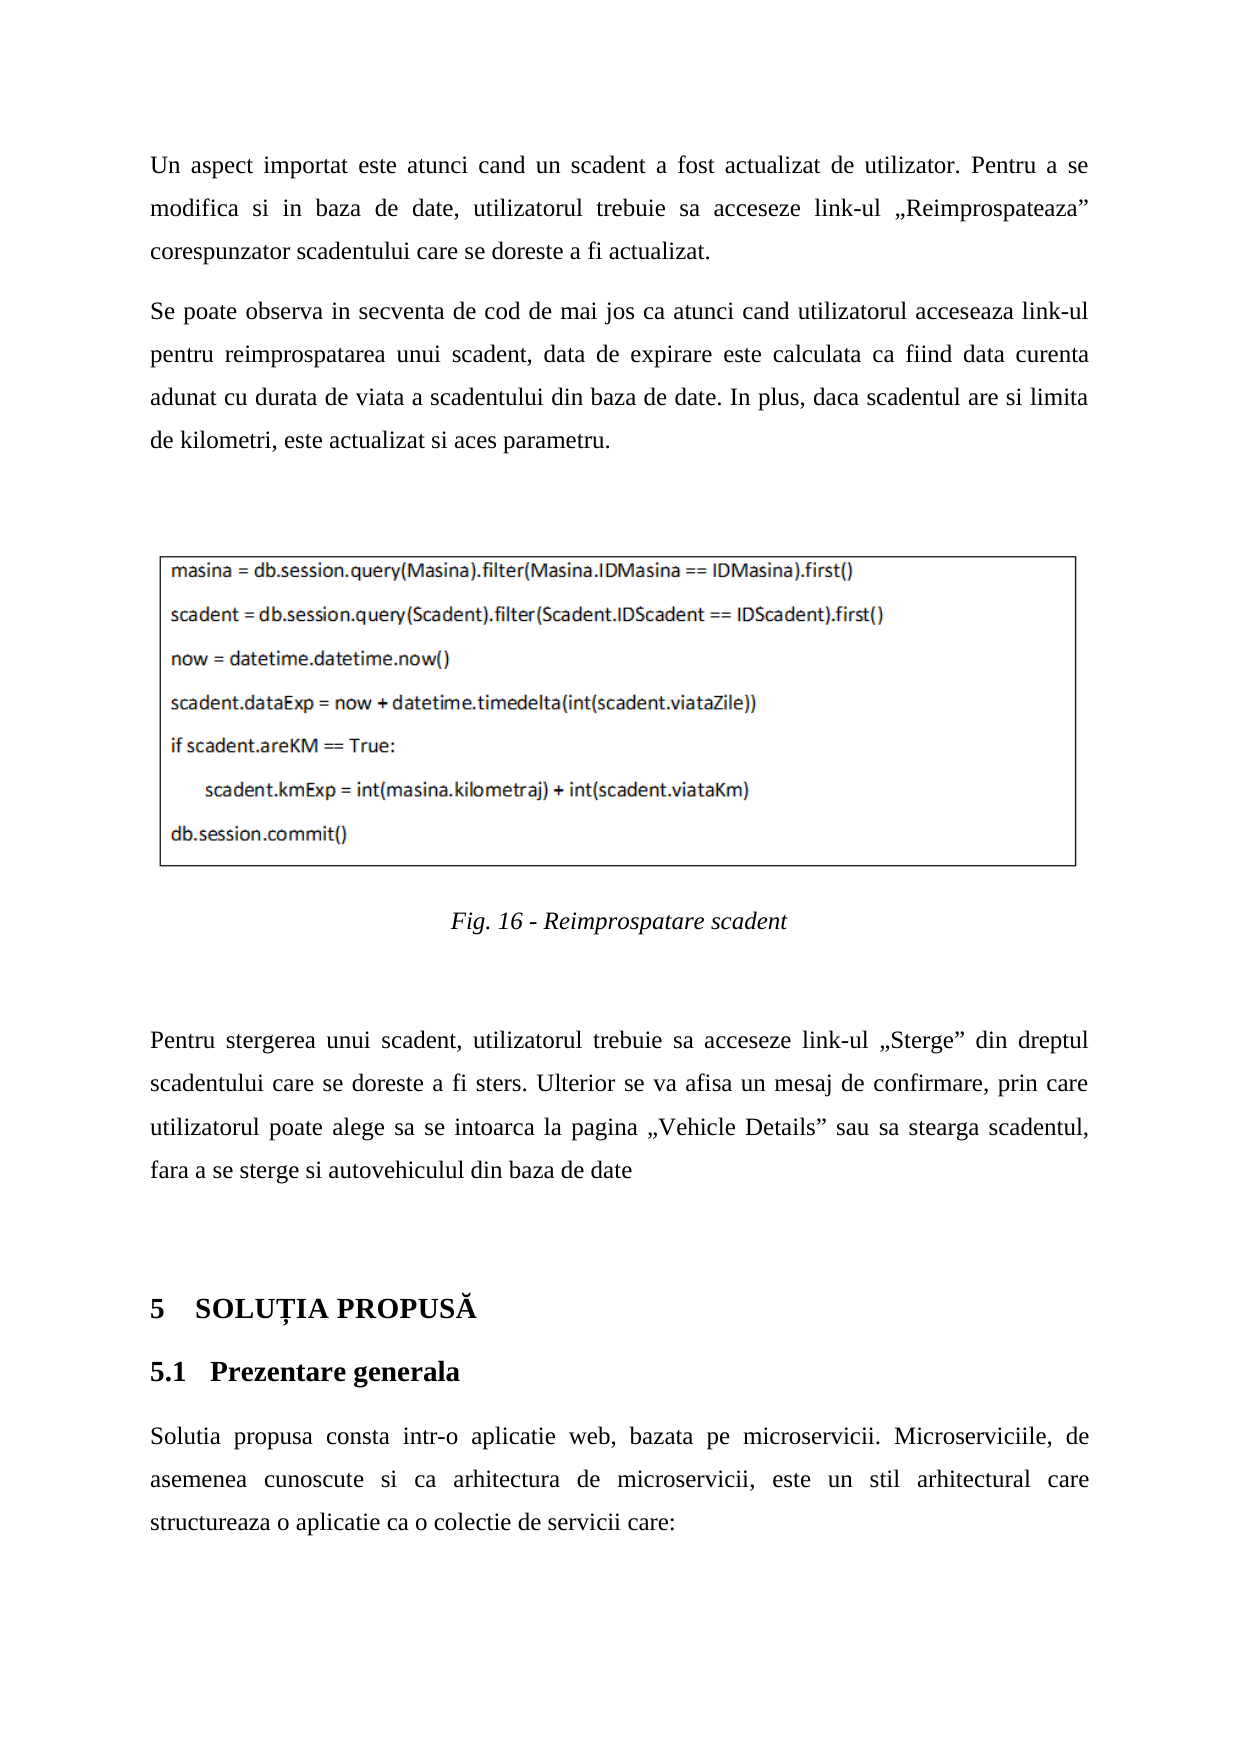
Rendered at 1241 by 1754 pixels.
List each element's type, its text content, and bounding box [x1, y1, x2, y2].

text Se poate observa in secventa de cod de mai jos ca atunci cand utilizatorul acceseaza link-ul pentru reimprospatarea unui scadent, data de expirare este calculata ca fiind data curenta adunat cu durata de viata a scadentului din baza de date. In plus, daca scadentul are si limita de kilometri, este actualizat si aces parametru. [150, 296, 1090, 454]
text Fig. 16 - Reimprospatare scadent [150, 906, 1090, 934]
subtitle Prezentare generala [150, 1354, 1090, 1387]
text Un aspect importat este atunci cand un scadent a fost actualizat de utilizator. Pentru a se modifica si in baza de date, utilizatorul trebuie sa acceseze link-ul „Reimprospateaza” corespunzator scadentului care se doreste a fi actualizat. [150, 150, 1090, 265]
picture [150, 545, 1091, 875]
text Pentru stergerea unui scadent, utilizatorul trebuie sa acceseze link-ul „Sterge” din dreptul scadentului care se doreste a fi sters. Ulterior se va afisa un mesaj de confirmare, prin care utilizatorul poate alege sa se intoarca la pagina „Vehicle Details” sau sa stearga scadentul, fara a se sterge si autovehiculul din baza de date [150, 1025, 1090, 1183]
subtitle Soluția propusă [150, 1291, 1090, 1324]
text Solutia propusa consta intr-o aplicatie web, bazata pe microservicii. Microserviciile, de asemenea cunoscute si ca arhitectura de microservicii, este un stil arhitectural care structureaza o aplicatie ca o colectie de servicii care: [150, 1421, 1090, 1536]
